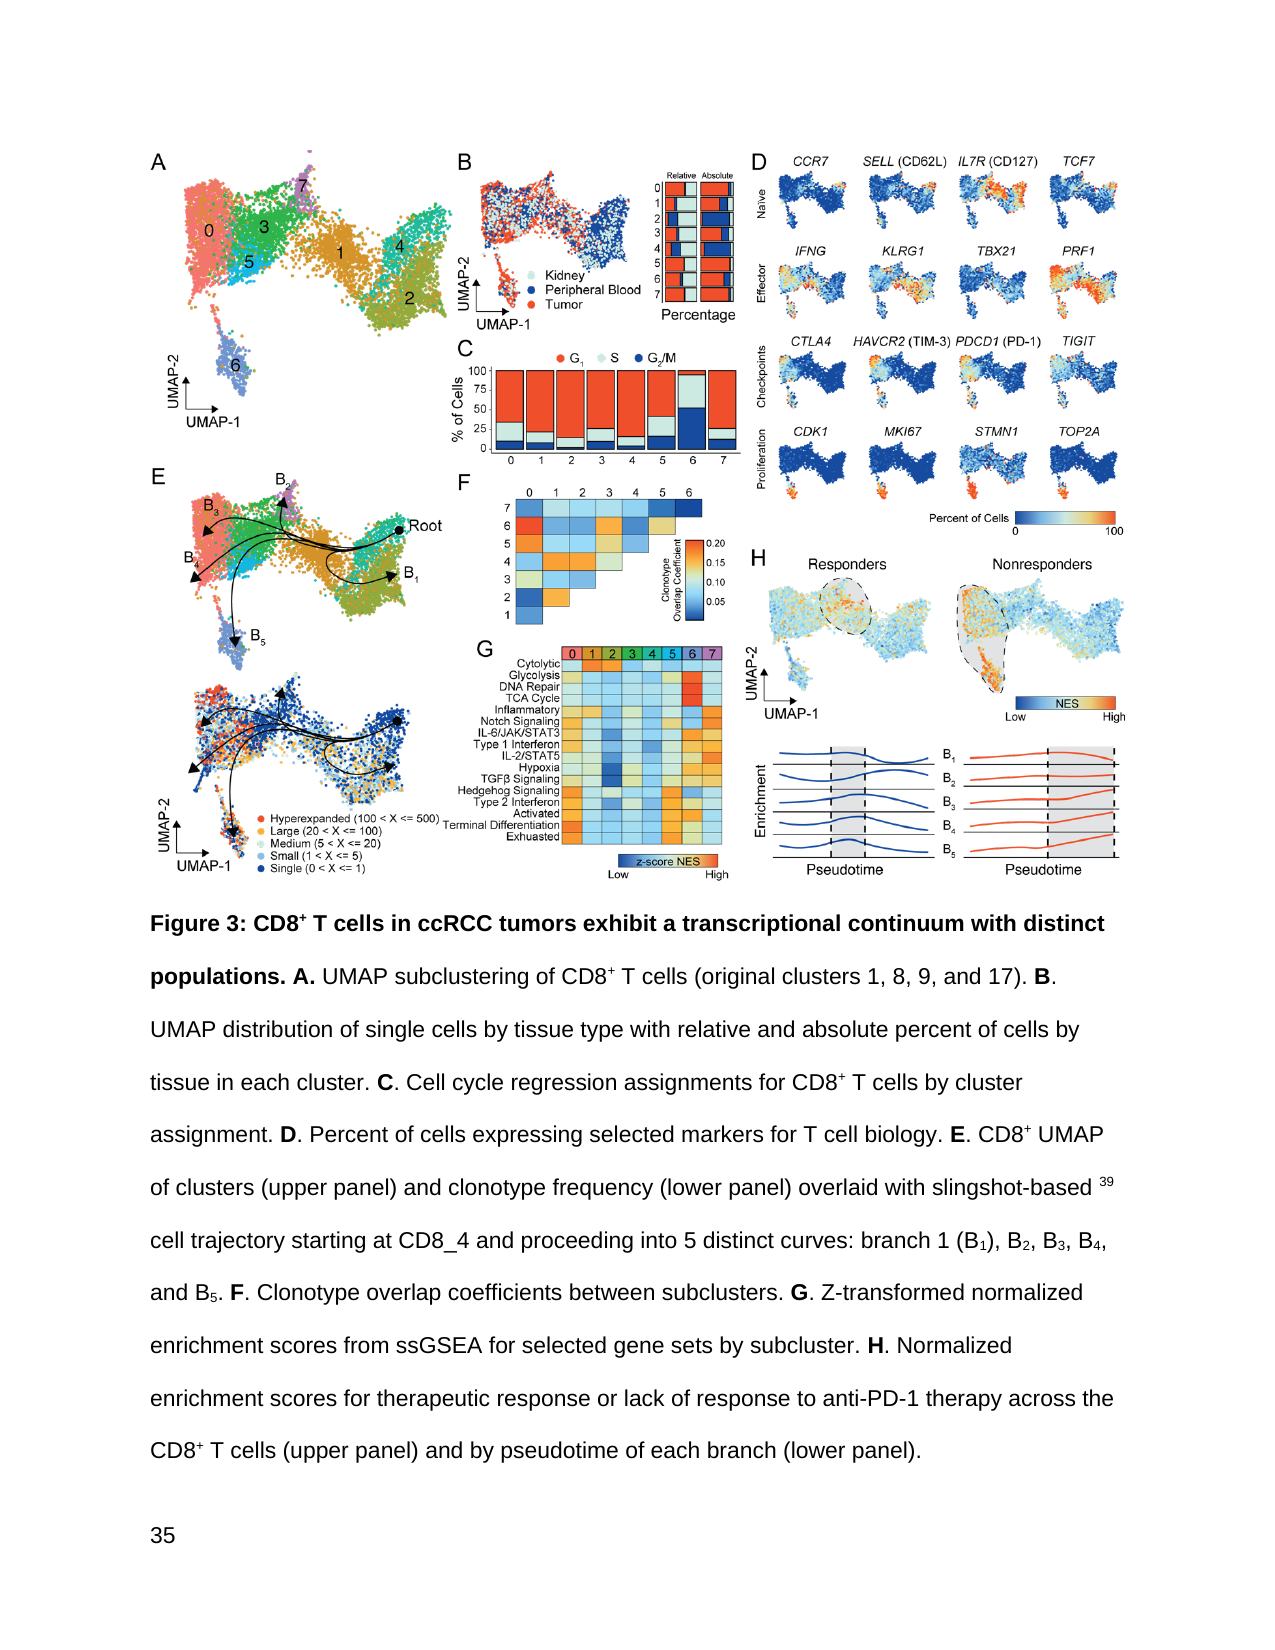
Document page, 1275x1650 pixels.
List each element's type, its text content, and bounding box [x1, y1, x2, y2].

picture [150, 150, 1125, 882]
text Figure 3: CD8+ T cells in ccRCC tumors exhibit a transcriptional continuum with distinct populations. A. UMAP subclustering of CD8+ T cells (original clusters 1, 8, 9, and 17). B. UMAP distribution of single cells by tissue type with relative and absolute percent of cells by tissue in each cluster. C. Cell cycle regression assignments for CD8+ T cells by cluster assignment. D. Percent of cells expressing selected markers for T cell biology. E. CD8+ UMAP of clusters (upper panel) and clonotype frequency (lower panel) overlaid with slingshot-based 39 cell trajectory starting at CD8_4 and proceeding into 5 distinct curves: branch 1 (B1), B2, B3, B4, and B5. F. Clonotype overlap coefficients between subclusters. G. Z-transformed normalized enrichment scores from ssGSEA for selected gene sets by subcluster. H. Normalized enrichment scores for therapeutic response or lack of response to anti-PD-1 therapy across the CD8+ T cells (upper panel) and by pseudotime of each branch (lower panel). [150, 910, 1125, 1464]
